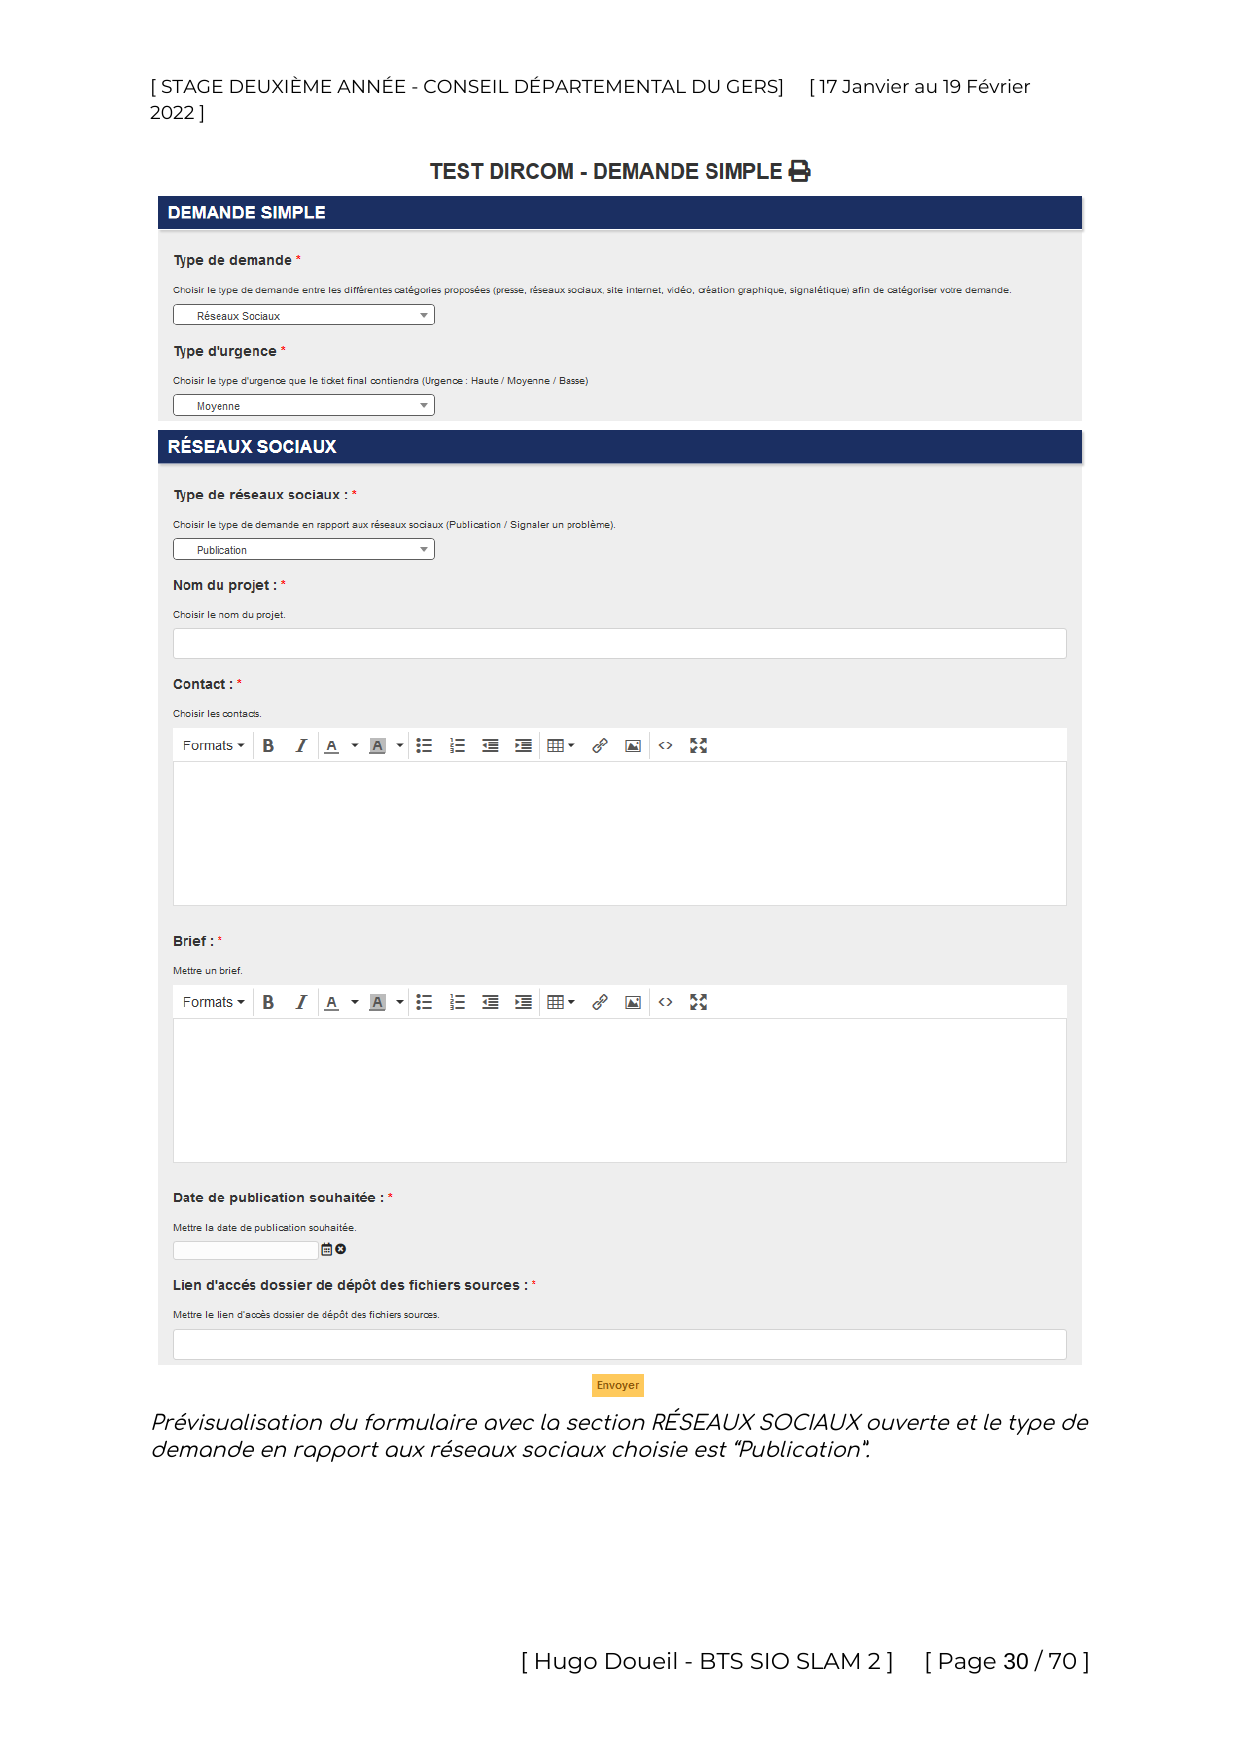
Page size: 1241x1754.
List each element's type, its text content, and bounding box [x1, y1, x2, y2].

text Prévisualisation du formulaire avec la section RÉSEAUX SOCIAUX ouverte et le type de demande en rapport aux réseaux sociaux choisie est “Publication”. [150, 1412, 1090, 1462]
picture [150, 150, 1091, 1409]
